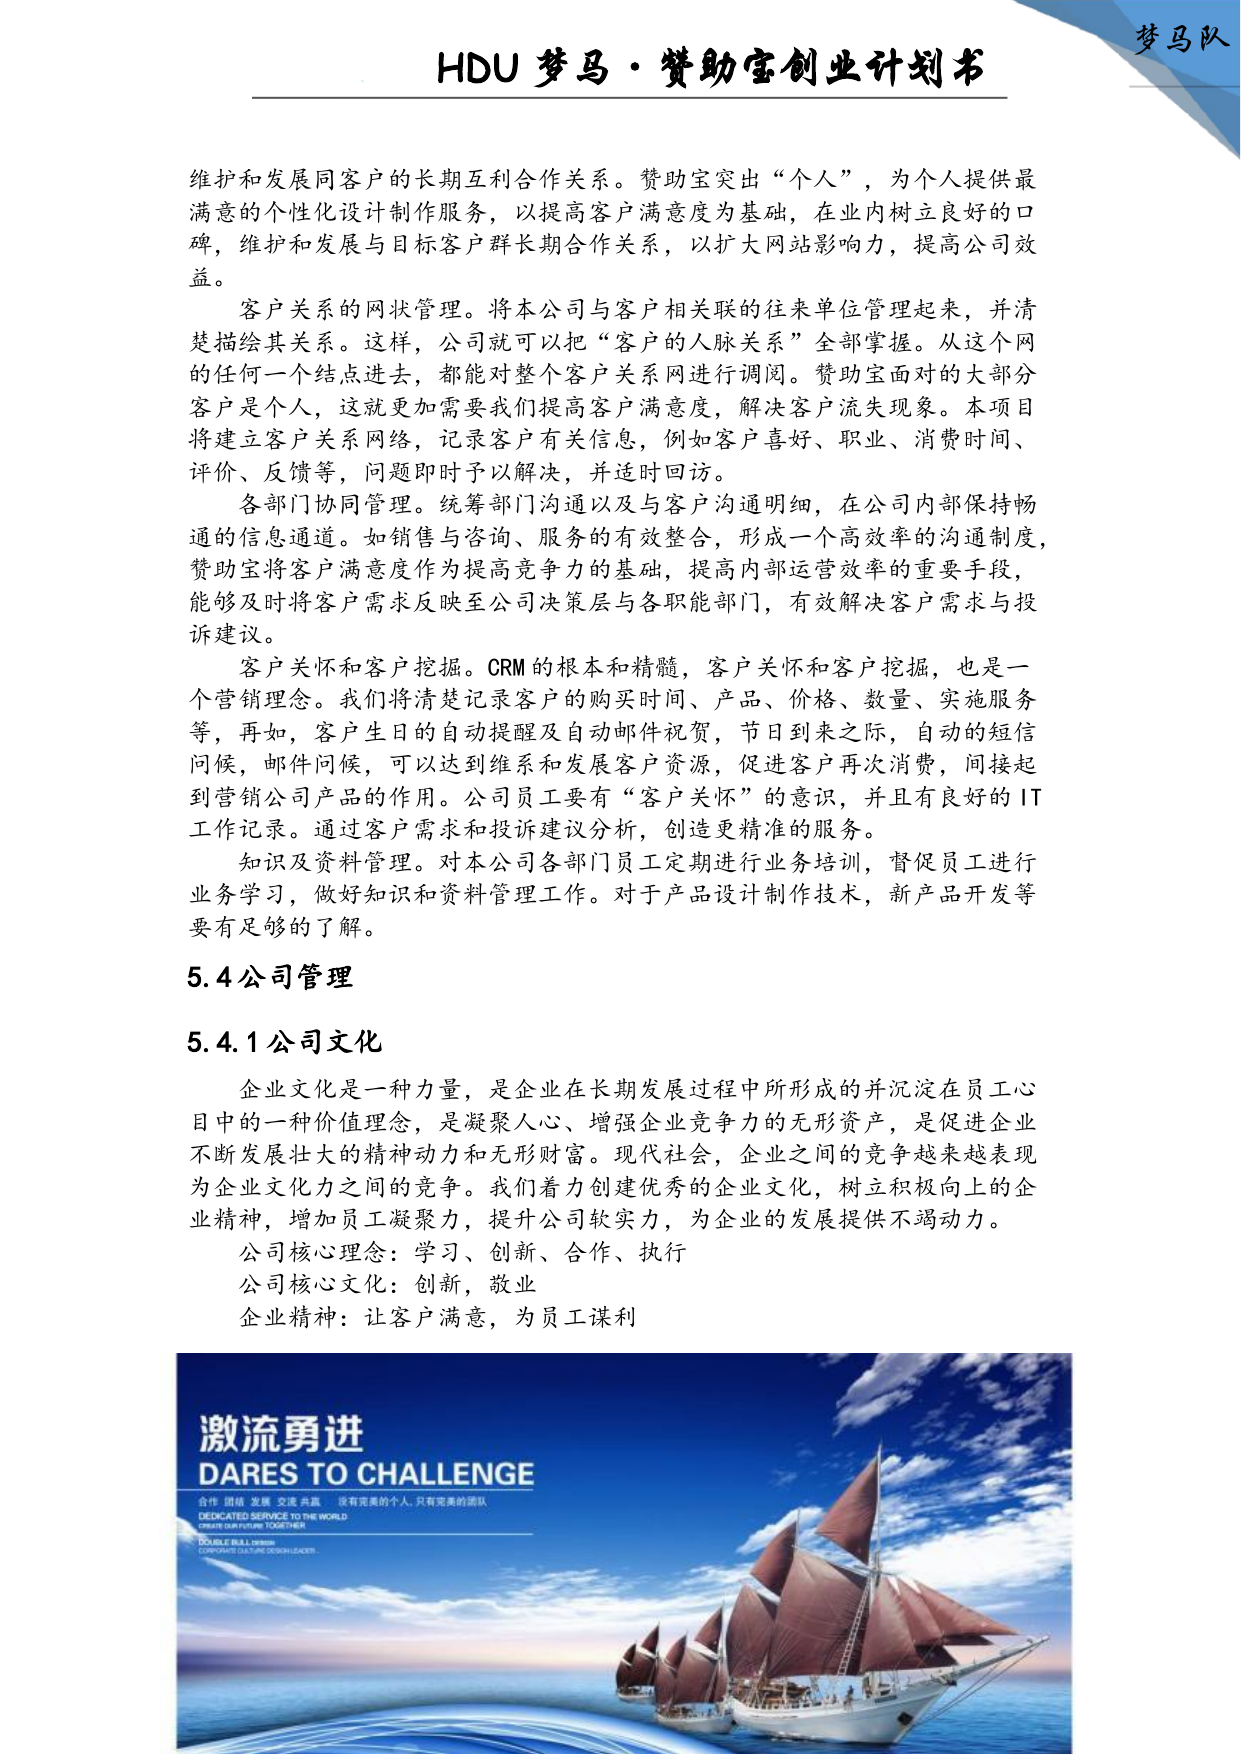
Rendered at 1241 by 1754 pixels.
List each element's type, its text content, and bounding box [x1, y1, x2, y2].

list 知识及资料管理。对本公司各部门员工定期进行业务培训，督促员工进行业务学习，做好知识和资料管理工作。对于产品设计制作技术，新产品开发等要有足够的了解。 [187, 844, 1053, 942]
list 企业文化是一种力量，是企业在长期发展过程中所形成的并沉淀在员工心目中的一种价值理念，是凝聚人心、增强企业竞争力的无形资产，是促进企业不断发展壮大的精神动力和无形财富。现代社会，企业之间的竞争越来越表现为企业文化力之间的竞争。我们着力创建优秀的企业文化，树立积极向上的企业精神，增加员工凝聚力，提升公司软实力，为企业的发展提供不竭动力。 [187, 1072, 1053, 1234]
list 5.4.1公司文化 [187, 1007, 1053, 1072]
list 客户关系的网状管理。将本公司与客户相关联的往来单位管理起来，并清楚描绘其关系。这样，公司就可以把“客户的人脉关系”全部掌握。从这个网的任何一个结点进去，都能对整个客户关系网进行调阅。赞助宝面对的大部分客户是个人，这就更加需要我们提高客户满意度，解决客户流失现象。本项目将建立客户关系网络，记录客户有关信息，例如客户喜好、职业、消费时间、评价、反馈等，问题即时予以解决，并适时回访。 [187, 292, 1053, 487]
list 5.4公司管理 [187, 942, 1053, 1007]
list 公司核心文化：创新，敬业 [187, 1267, 1053, 1299]
list 企业精神：让客户满意，为员工谋利 [187, 1299, 1053, 1332]
picture [252, 0, 1241, 163]
picture [159, 1353, 1090, 1754]
list 公司核心理念：学习、创新、合作、执行 [187, 1234, 1053, 1267]
list 客户关怀和客户挖掘。CRM的根本和精髓，客户关怀和客户挖掘，也是一个营销理念。我们将清楚记录客户的购买时间、产品、价格、数量、实施服务等，再如，客户生日的自动提醒及自动邮件祝贺，节日到来之际，自动的短信问候，邮件问候，可以达到维系和发展客户资源，促进客户再次消费，间接起到营销公司产品的作用。公司员工要有“客户关怀”的意识，并且有良好的IT工作记录。通过客户需求和投诉建议分析，创造更精准的服务。 [187, 649, 1053, 844]
list 各部门协同管理。统筹部门沟通以及与客户沟通明细，在公司内部保持畅通的信息通道。如销售与咨询、服务的有效整合，形成一个高效率的沟通制度，赞助宝将客户满意度作为提高竞争力的基础，提高内部运营效率的重要手段，能够及时将客户需求反映至公司决策层与各职能部门，有效解决客户需求与投诉建议。 [187, 487, 1053, 649]
